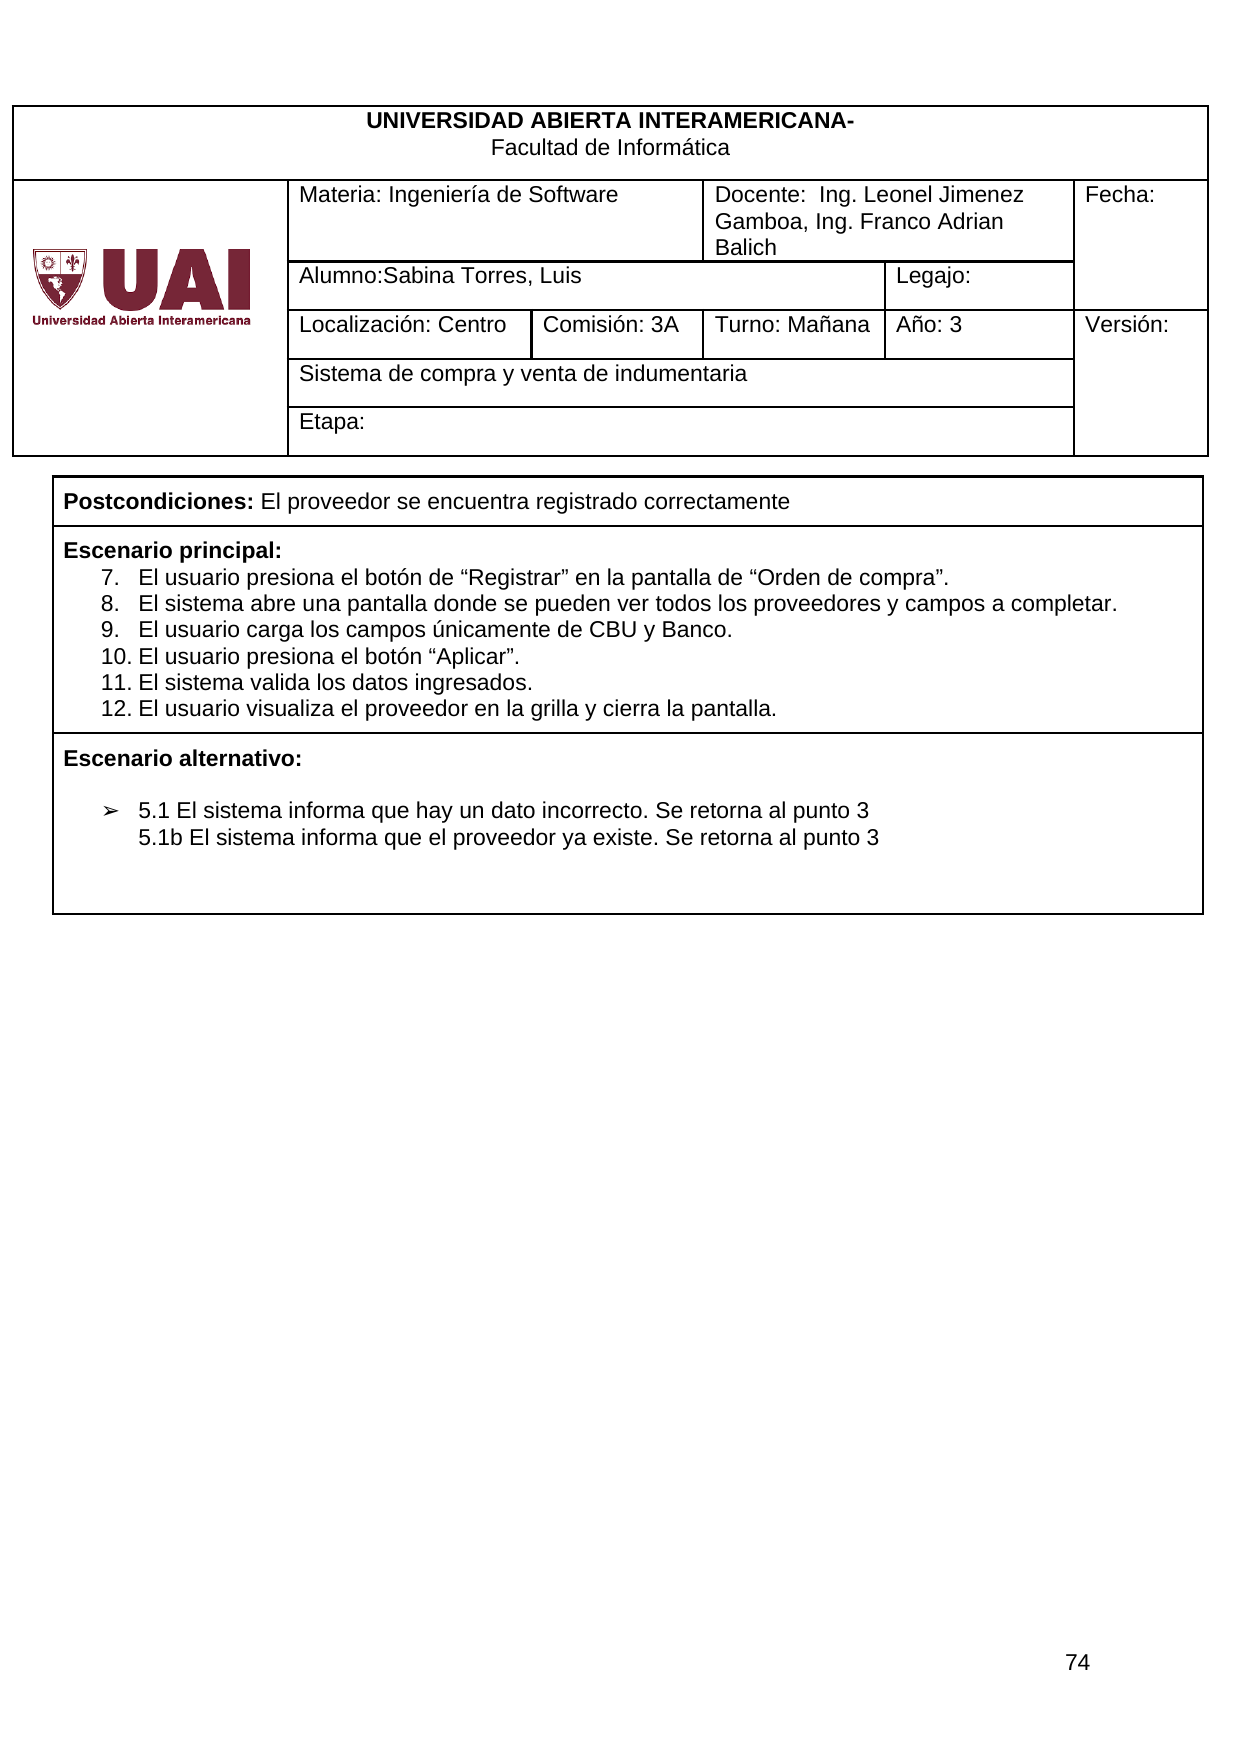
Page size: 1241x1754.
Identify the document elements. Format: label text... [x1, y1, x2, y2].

table_cell Postcondiciones: El proveedor se encuentra registrado correctamente [54, 478, 1202, 525]
table_cell Escenario principal: El usuario presiona el botón de “Registrar” en la pantalla de “Orden de compra”. El sistema abre una pantalla donde se pueden ver todos los proveedores y campos a completar. El usuario carga los campos únicamente de CBU y Banco. El usuario presiona el botón “Aplicar”. El sistema valida los datos ingresados. El usuario visualiza el proveedor en la grilla y cierra la pantalla. [54, 527, 1202, 732]
table_cell Escenario alternativo: 5.1 El sistema informa que hay un dato incorrecto. Se retorna al punto 3 5.1b El sistema informa que el proveedor ya existe. Se retorna al punto 3 [54, 734, 1202, 913]
picture [23, 234, 258, 337]
